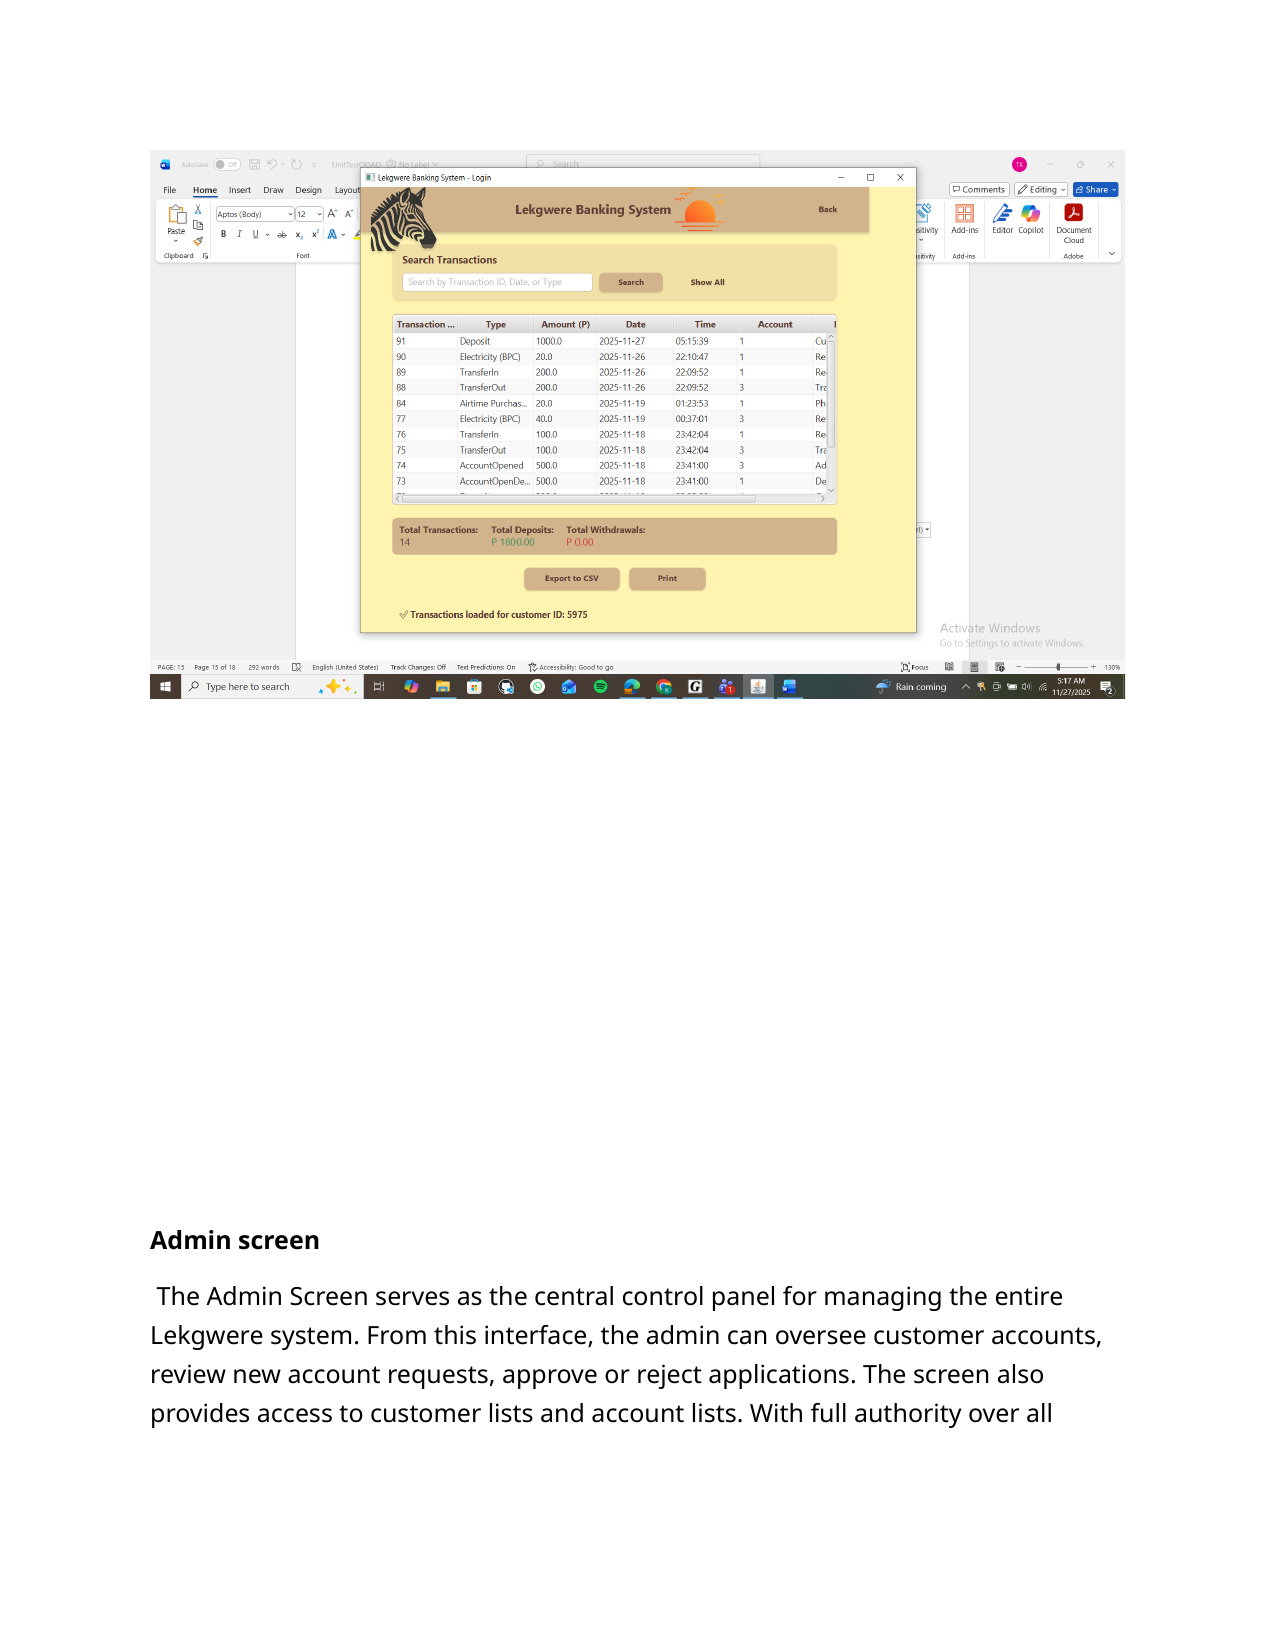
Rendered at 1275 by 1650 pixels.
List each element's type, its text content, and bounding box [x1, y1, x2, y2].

text Admin screen [150, 1223, 1125, 1257]
picture [150, 150, 1125, 699]
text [150, 1278, 1125, 1430]
